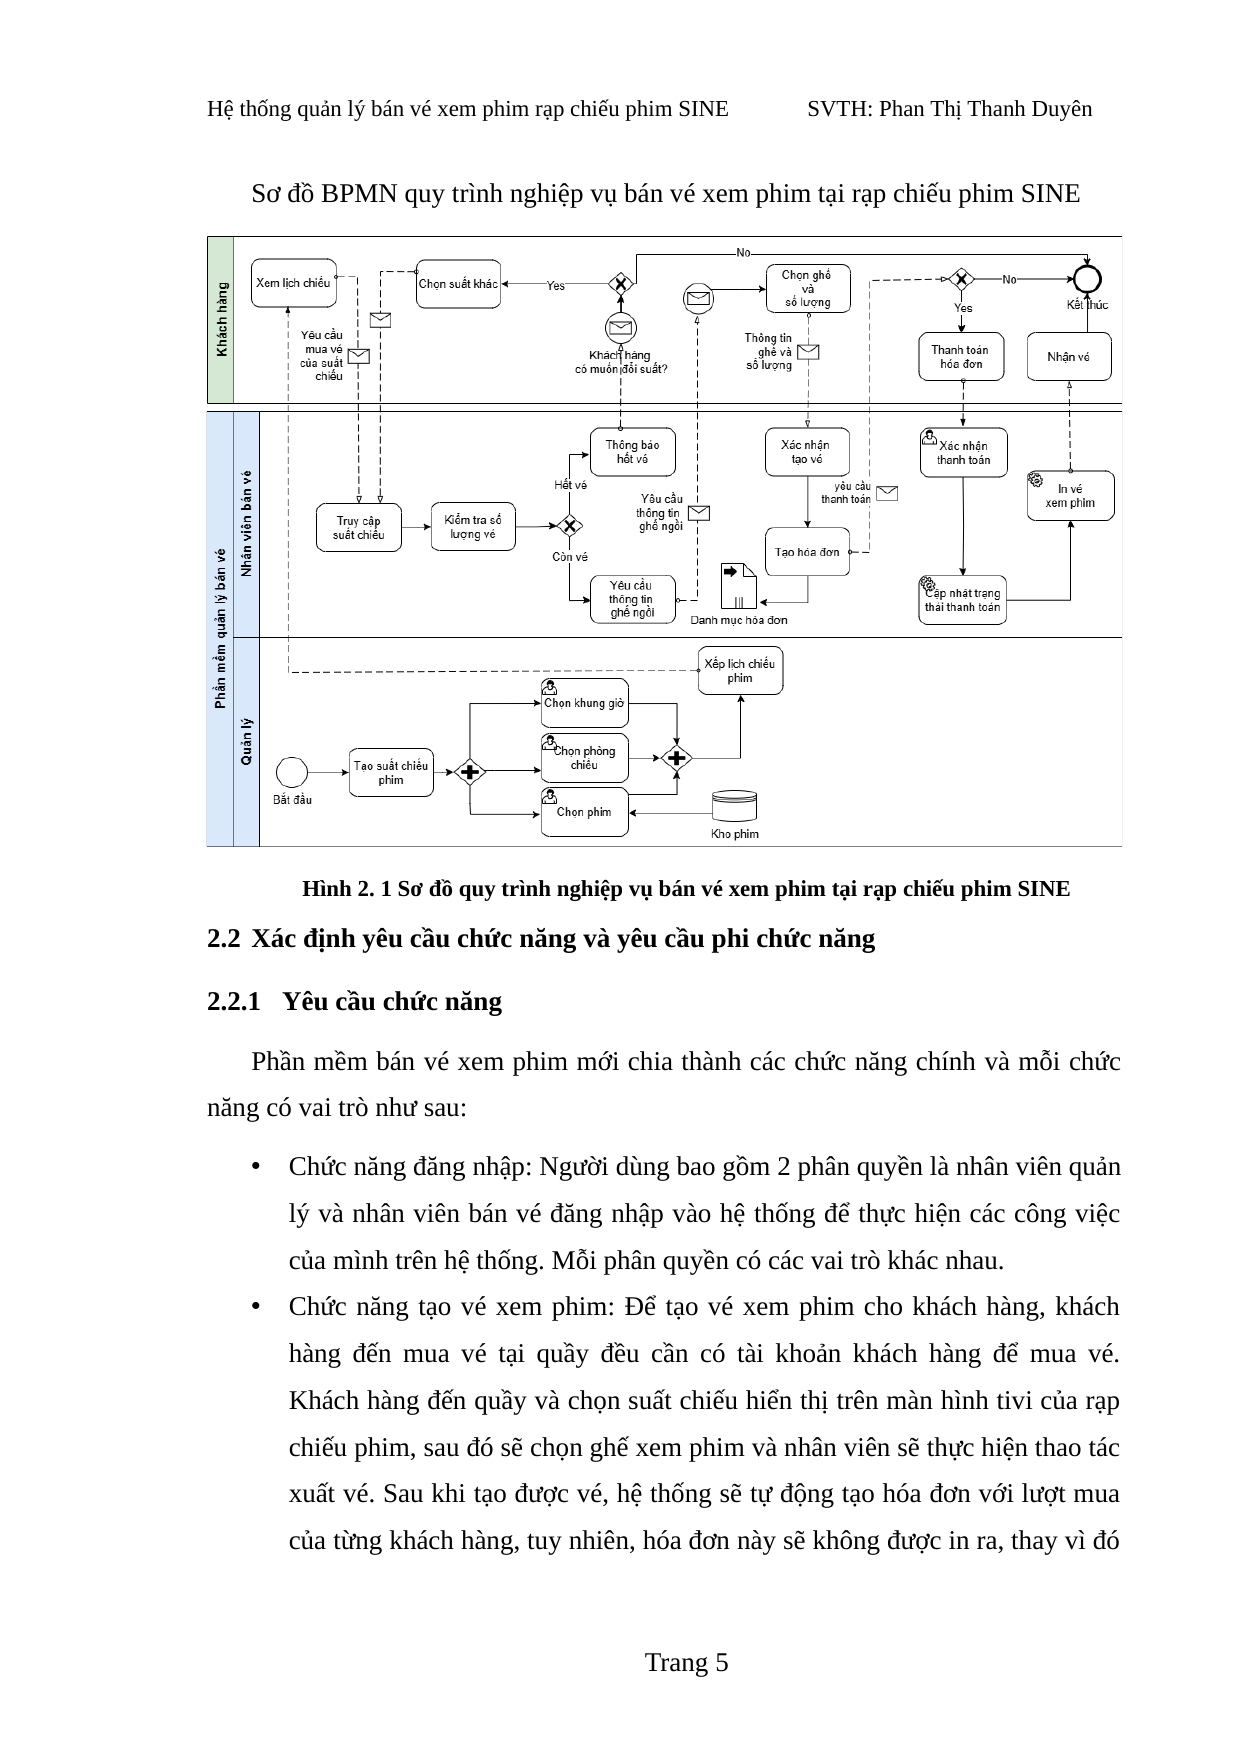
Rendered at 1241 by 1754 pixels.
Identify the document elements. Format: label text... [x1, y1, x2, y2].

subtitle Xác định yêu cầu chức năng và yêu cầu phi chức năng [207, 922, 1122, 953]
picture [206, 236, 1123, 847]
subtitle Yêu cầu chức năng [207, 985, 1122, 1017]
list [251, 1291, 1122, 1555]
list Chức năng đăng nhập: Người dùng bao gồm 2 phân quyền là nhân viên quản lý và nhân viên bán vé đăng nhập vào hệ thống để thực hiện các công việc của mình trên hệ thống. Mỗi phân quyền có các vai trò khác nhau. [251, 1150, 1122, 1275]
text Sơ đồ BPMN quy trình nghiệp vụ bán vé xem phim tại rạp chiếu phim SINE [207, 177, 1122, 208]
text Phần mềm bán vé xem phim mới chia thành các chức năng chính và mỗi chức năng có vai trò như sau: [207, 1044, 1122, 1122]
